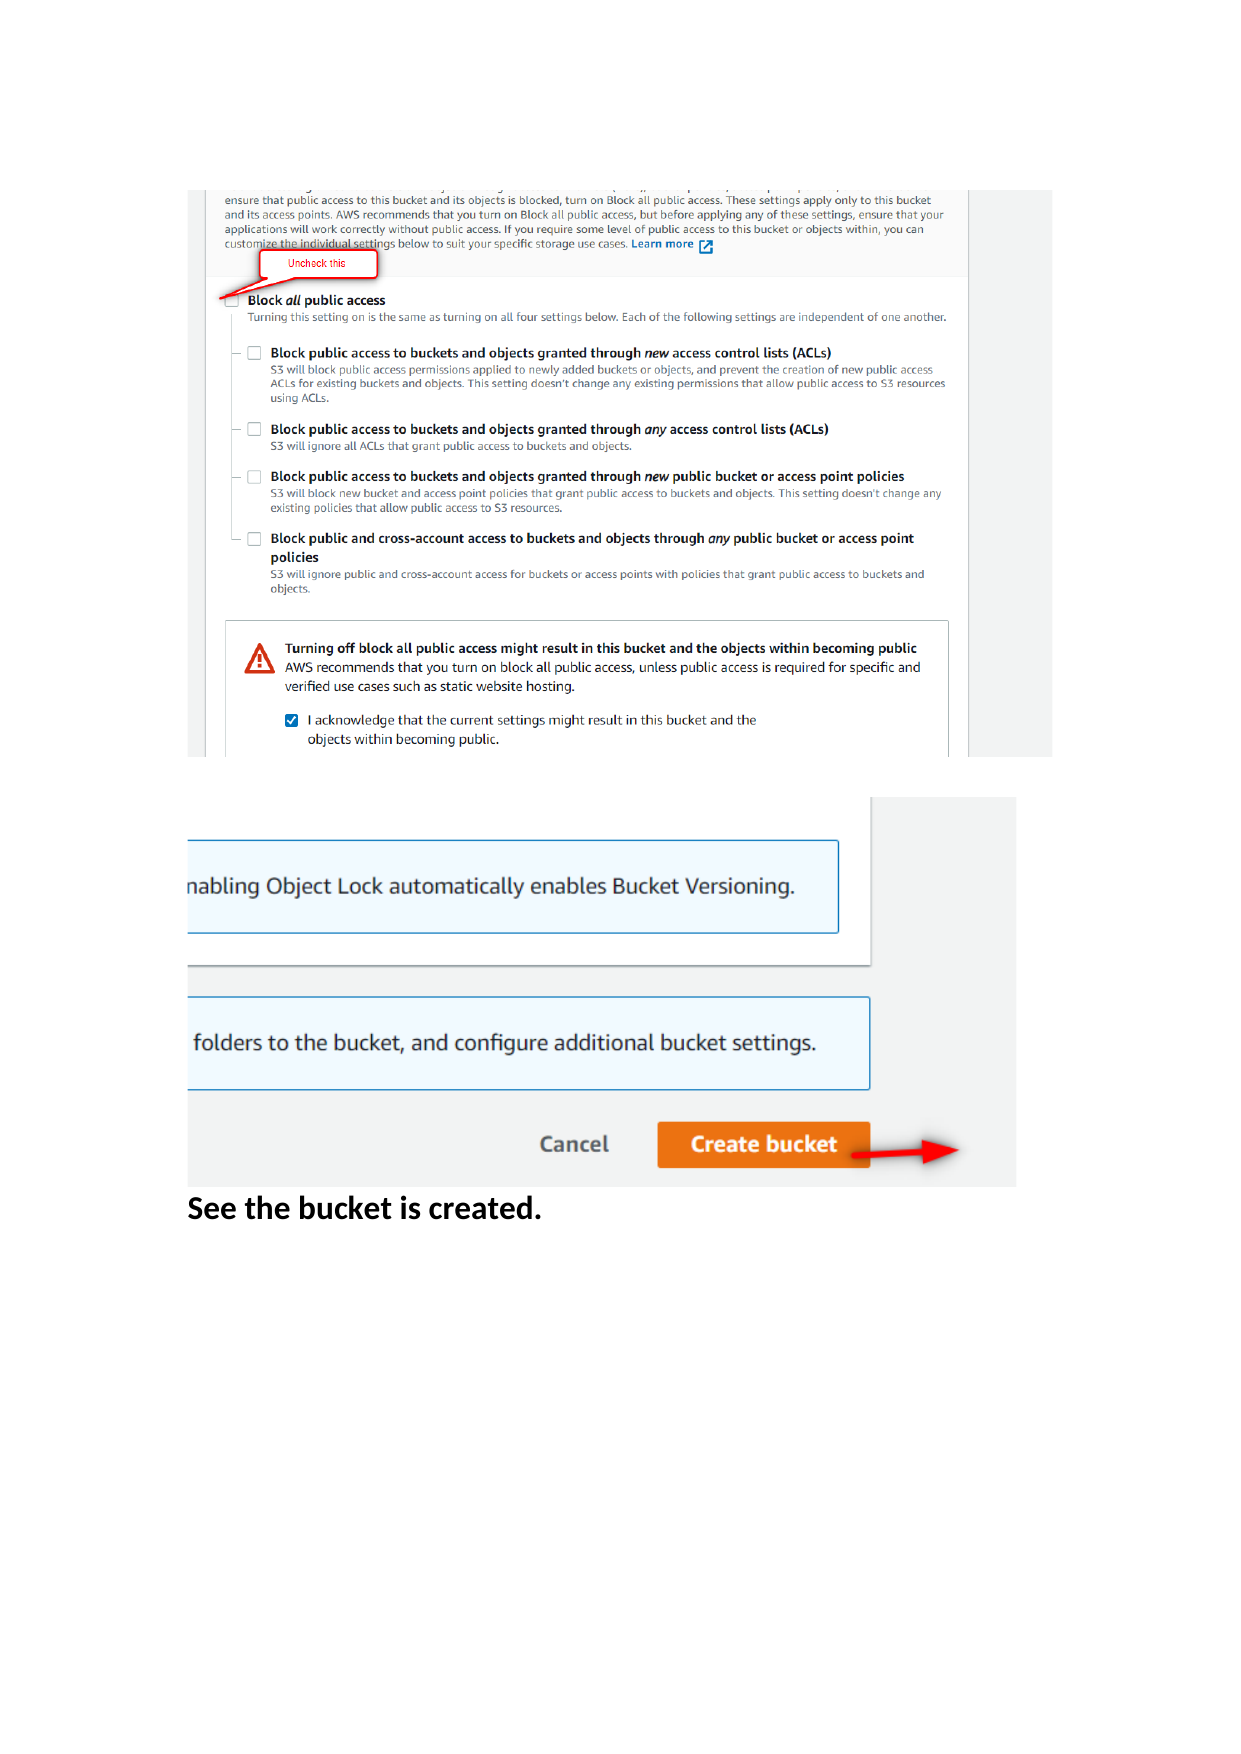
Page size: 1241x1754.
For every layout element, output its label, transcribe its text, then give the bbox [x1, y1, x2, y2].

list See the bucket is created. [187, 1187, 1053, 1228]
picture [187, 190, 1053, 757]
picture [187, 797, 1017, 1187]
